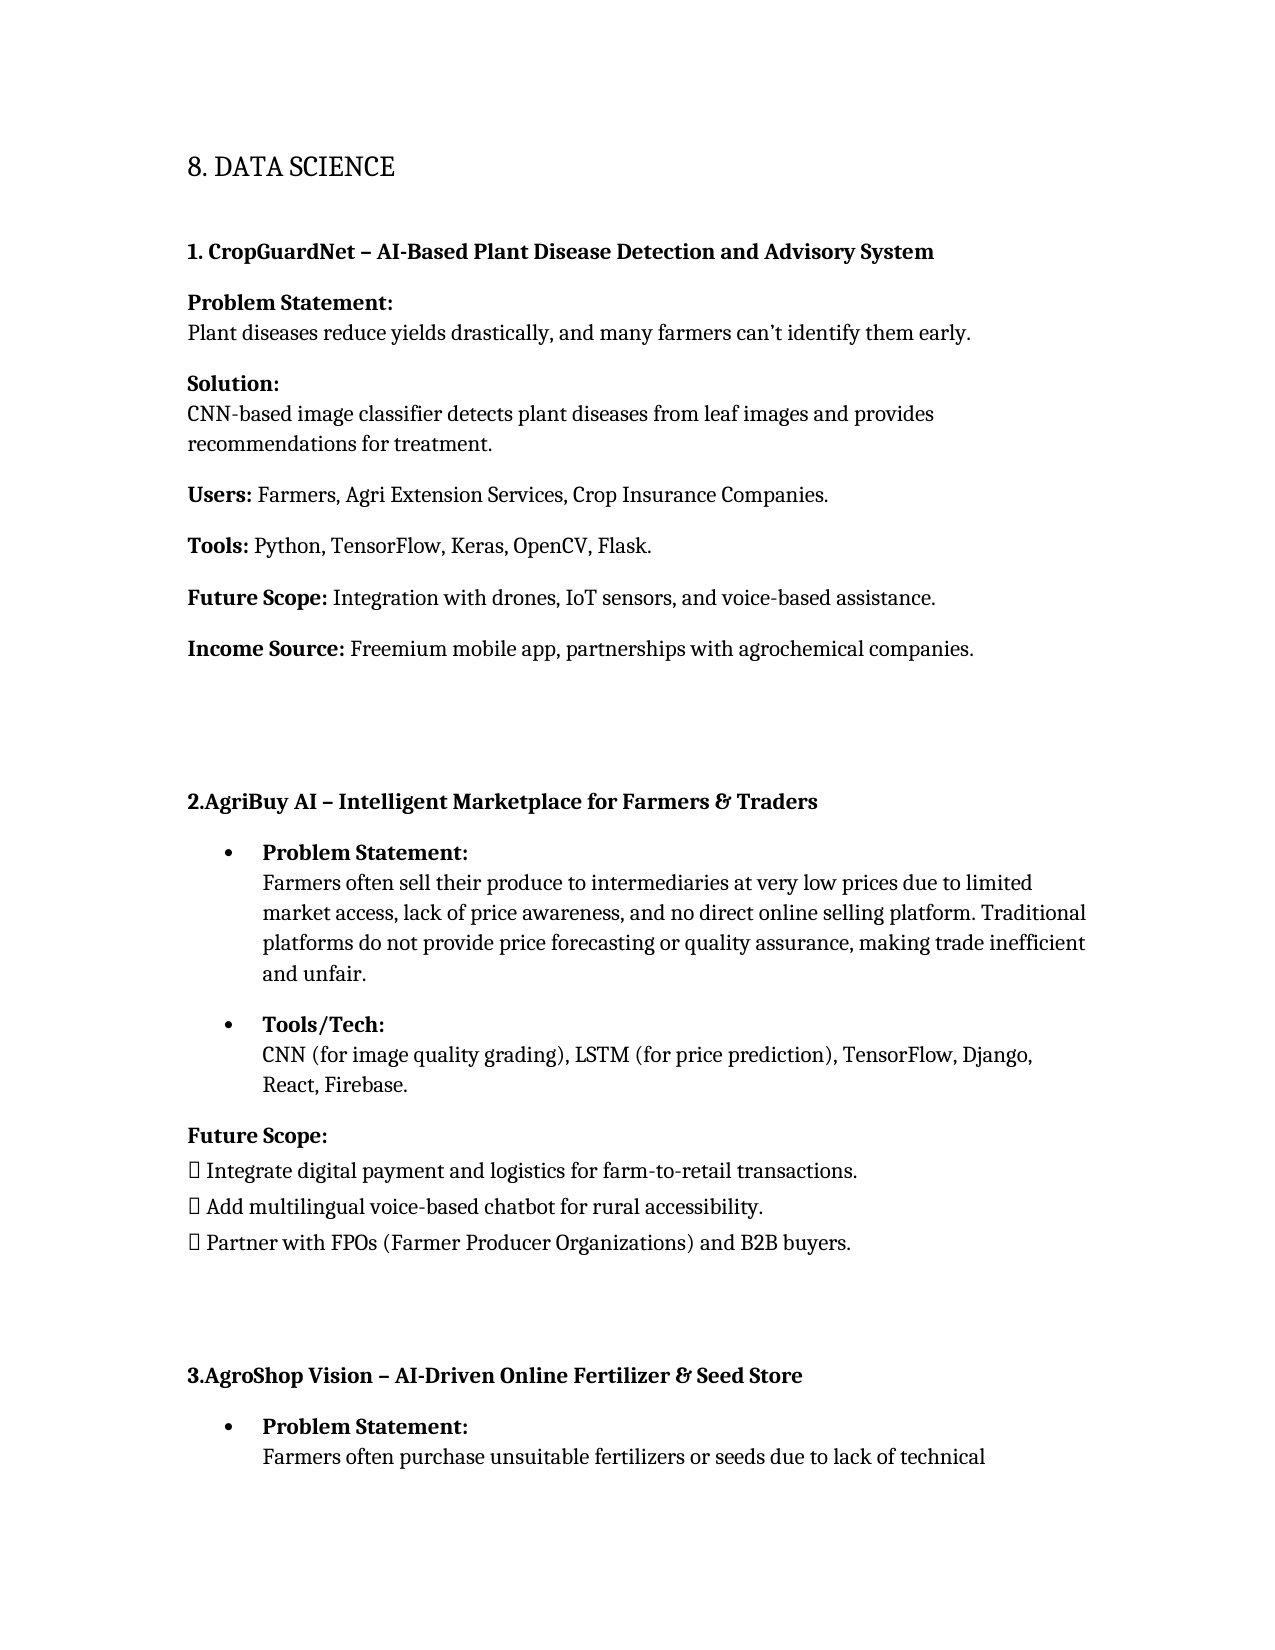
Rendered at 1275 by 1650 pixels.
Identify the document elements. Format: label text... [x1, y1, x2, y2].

text Income Source: Freemium mobile app, partnerships with agrochemical companies. [187, 635, 1087, 662]
text Future Scope: 🔹 Integrate digital payment and logistics for farm-to-retail transactions. 🔹 Add multilingual voice-based chatbot for rural accessibility. 🔹 Partner with FPOs (Farmer Producer Organizations) and B2B buyers. [187, 1123, 1087, 1287]
text 2.AgriBuy AI – Intelligent Marketplace for Farmers & Traders [187, 788, 1087, 815]
text Tools: Python, TensorFlow, Keras, OpenCV, Flask. [187, 533, 1087, 559]
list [225, 1414, 1087, 1471]
text Users: Farmers, Agri Extension Services, Crop Insurance Companies. [187, 482, 1087, 508]
text Future Scope: Integration with drones, IoT sensors, and voice-based assistance. [187, 584, 1087, 611]
text 3.AgroShop Vision – AI-Driven Online Fertilizer & Seed Store [187, 1363, 1087, 1389]
text Problem Statement: Plant diseases reduce yields drastically, and many farmers can’t identify them early. [187, 289, 1087, 346]
text 1. CropGuardNet – AI-Based Plant Disease Detection and Advisory System [187, 238, 1087, 265]
list Problem Statement: Farmers often sell their produce to intermediaries at very low prices due to limited market access, lack of price awareness, and no direct online selling platform. Traditional platforms do not provide price forecasting or quality assurance, making trade inefficient and unfair. [225, 839, 1087, 987]
text Solution: CNN-based image classifier detects plant diseases from leaf images and provides recommendations for treatment. [187, 371, 1087, 457]
text 8. DATA SCIENCE [187, 150, 1087, 214]
list Tools/Tech: CNN (for image quality grading), LSTM (for price prediction), TensorFlow, Django, React, Firebase. [225, 1011, 1087, 1098]
